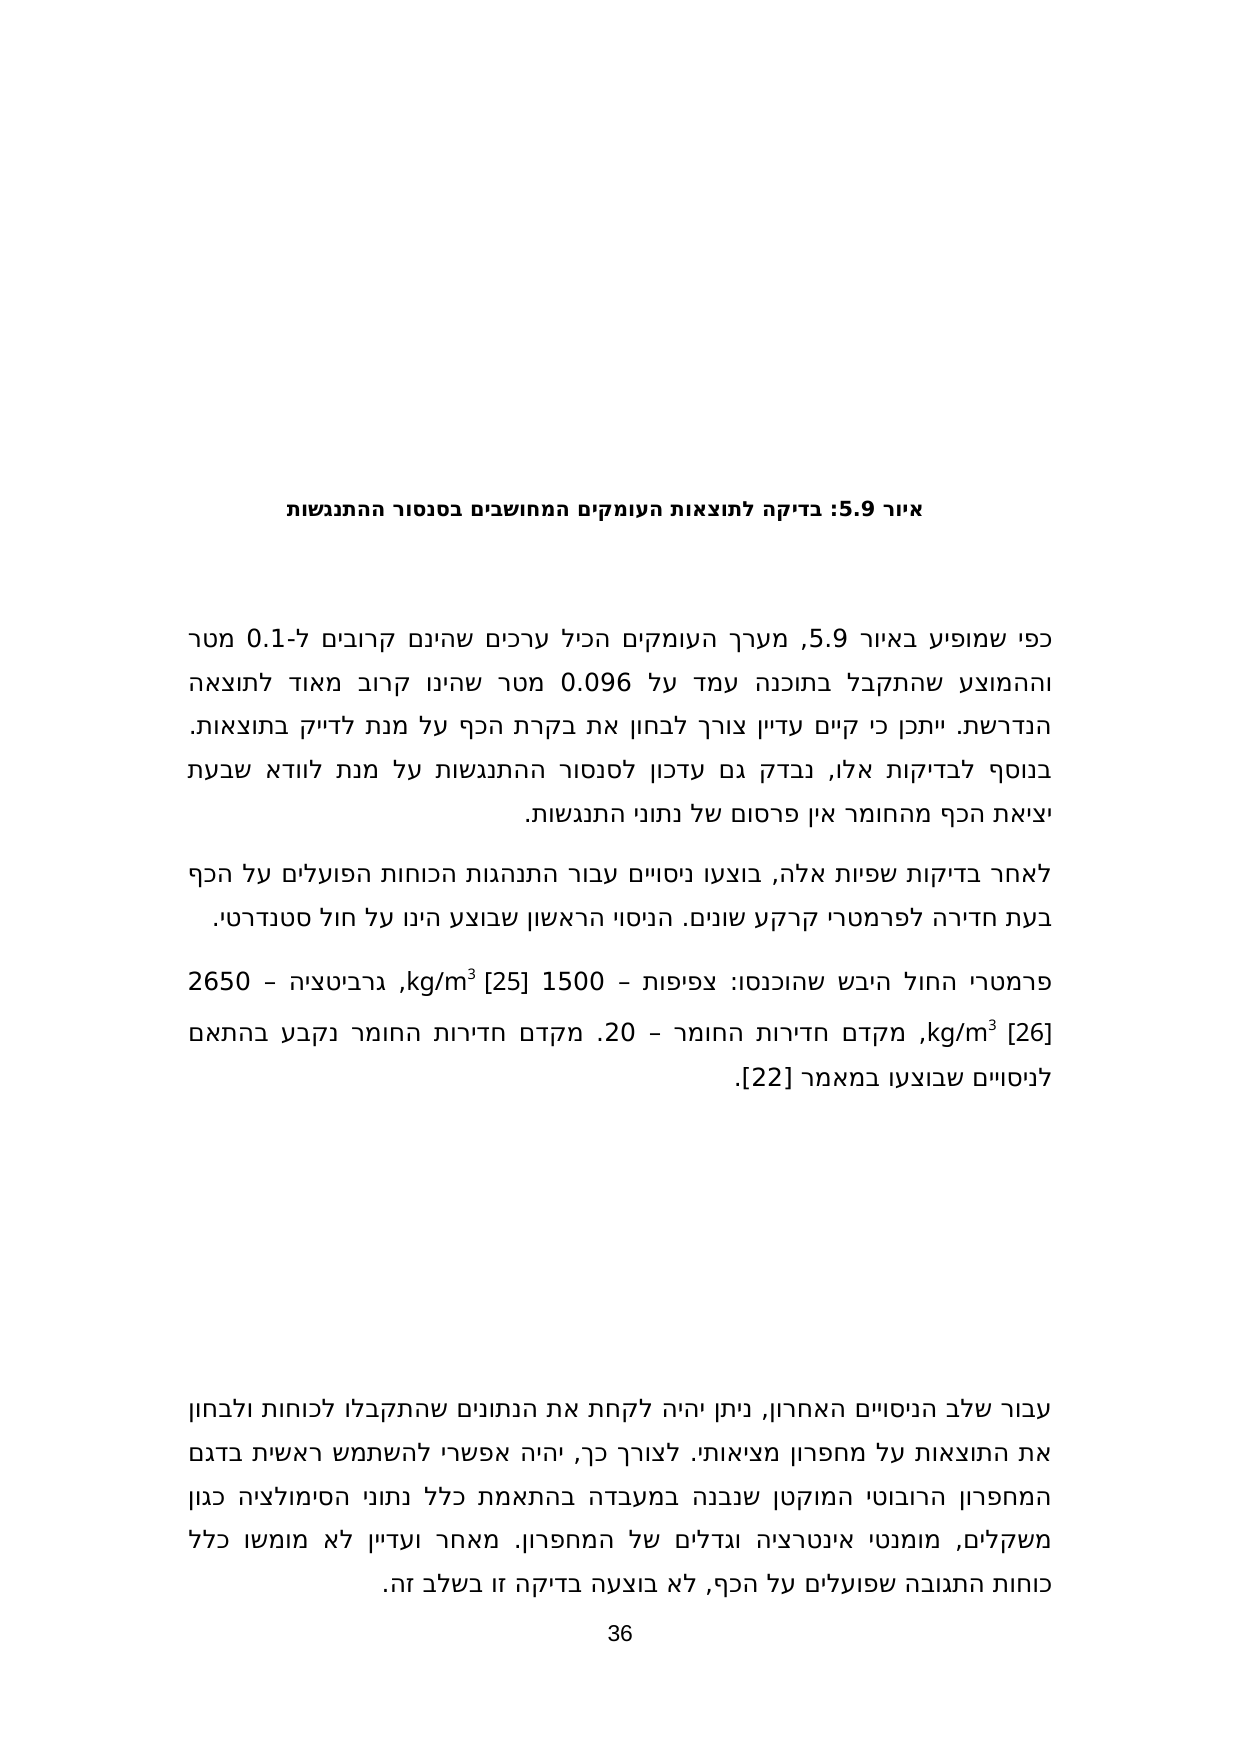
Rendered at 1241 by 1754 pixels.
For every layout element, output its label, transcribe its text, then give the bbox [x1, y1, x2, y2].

text עבור שלב הניסויים האחרון, ניתן יהיה לקחת את הנתונים שהתקבלו לכוחות ולבחון את התוצאות על מחפרון מציאותי. לצורך כך, יהיה אפשרי להשתמש ראשית בדגם המחפרון הרובוטי המוקטן שנבנה במעבדה בהתאמת כלל נתוני הסימולציה כגון משקלים, מומנטי אינטרציה וגדלים של המחפרון. מאחר ועדיין לא מומשו כלל כוחות התגובה שפועלים על הכף, לא בוצעה בדיקה זו בשלב זה. [187, 1394, 1053, 1599]
text פרמטרי החול היבש שהוכנסו: צפיפות – 1500 kg/m3 [25], גרביטציה – 2650 kg/m3 [26], מקדם חדירות החומר – 20. מקדם חדירות החומר נקבע בהתאם לניסויים שבוצעו במאמר [22]. [187, 963, 1053, 1092]
text לאחר בדיקות שפיות אלה, בוצעו ניסויים עבור התנהגות הכוחות הפועלים על הכף בעת חדירה לפרמטרי קרקע שונים. הניסוי הראשון שבוצע הינו על חול סטנדרטי. [187, 859, 1053, 932]
text כפי שמופיע באיור 5.9, מערך העומקים הכיל ערכים שהינם קרובים ל-0.1 מטר וההמוצע שהתקבל בתוכנה עמד על 0.096 מטר שהינו קרוב מאוד לתוצאה הנדרשת. ייתכן כי קיים עדיין צורך לבחון את בקרת הכף על מנת לדייק בתוצאות. בנוסף לבדיקות אלו, נבדק גם עדכון לסנסור ההתנגשות על מנת לוודא שבעת יציאת הכף מהחומר אין פרסום של נתוני התנגשות. [187, 624, 1053, 828]
